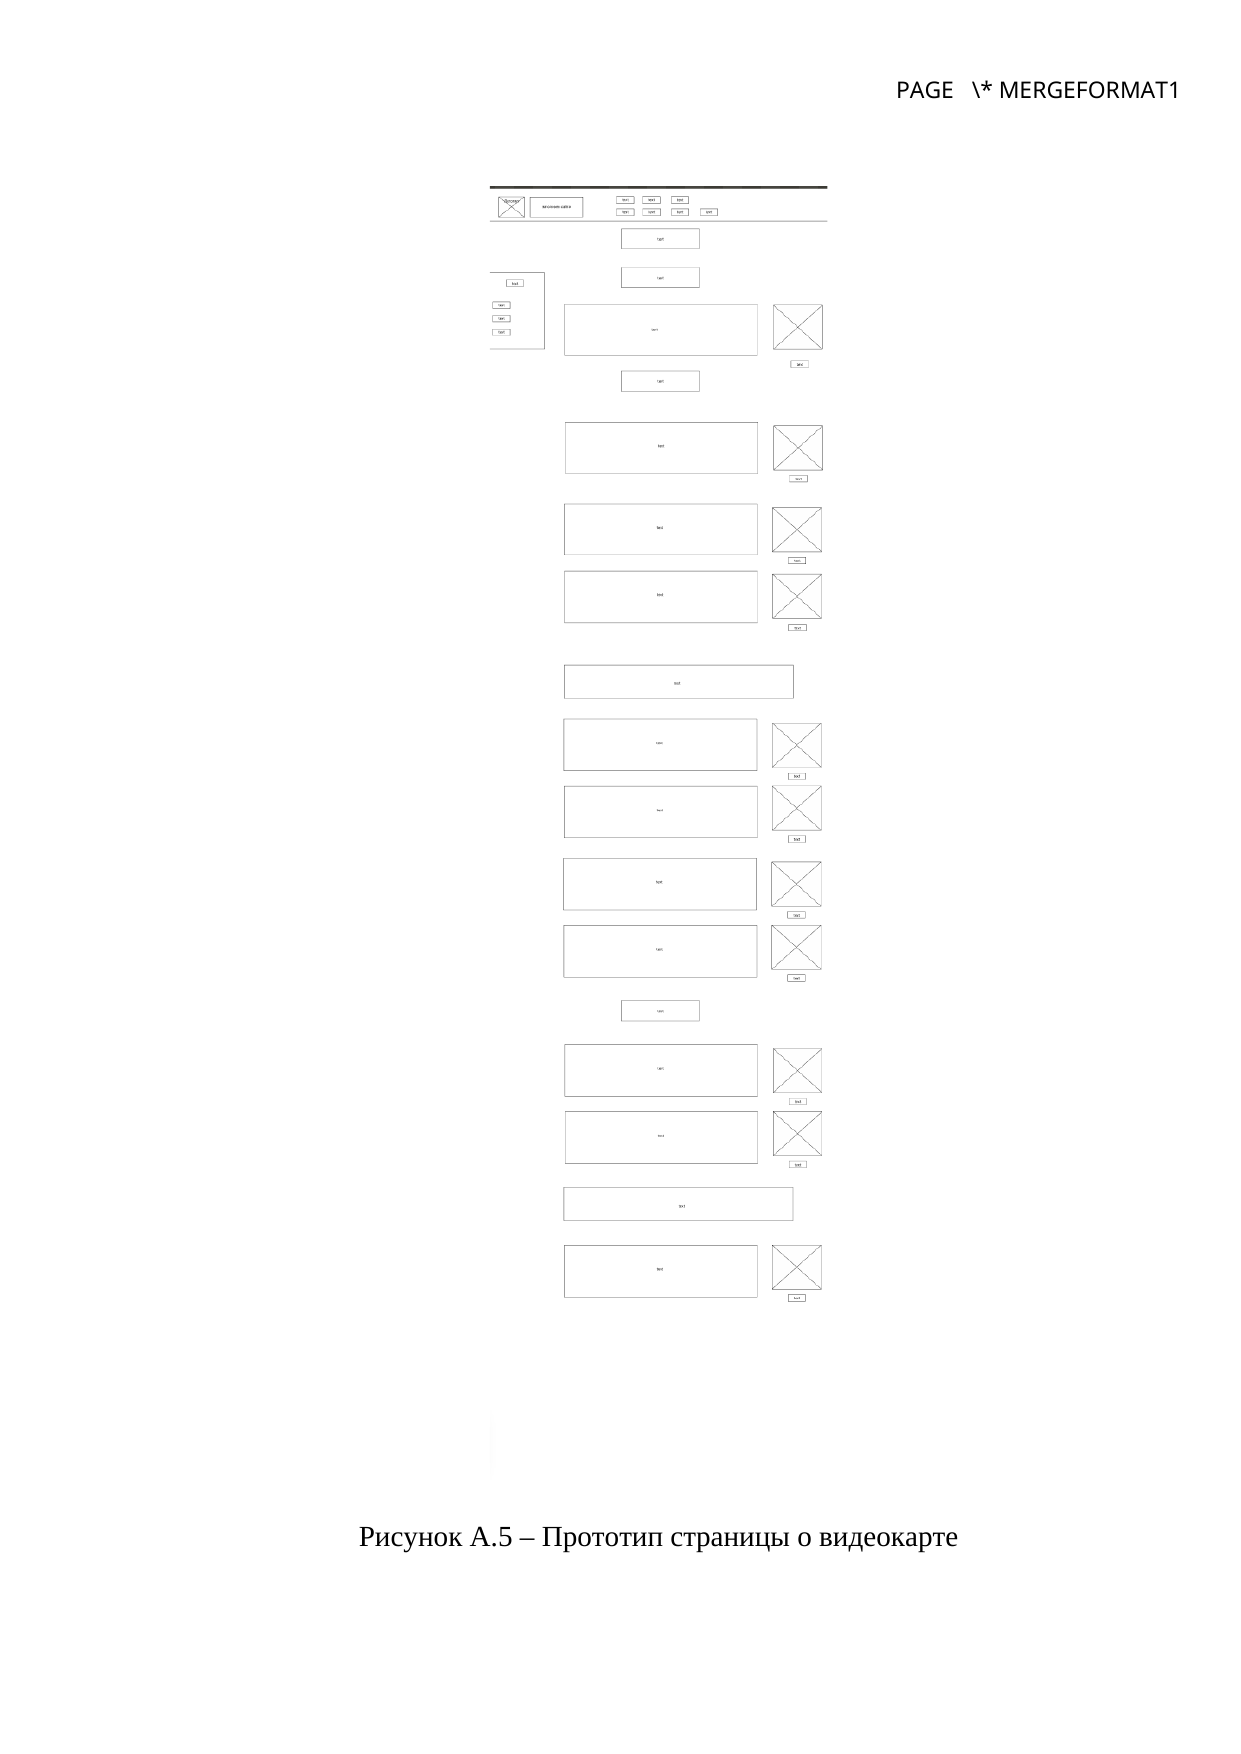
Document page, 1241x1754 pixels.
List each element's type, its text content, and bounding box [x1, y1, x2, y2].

picture [489, 186, 828, 1492]
text Рисунок А.5 – Прототип страницы о видеокарте [136, 1519, 1181, 1553]
